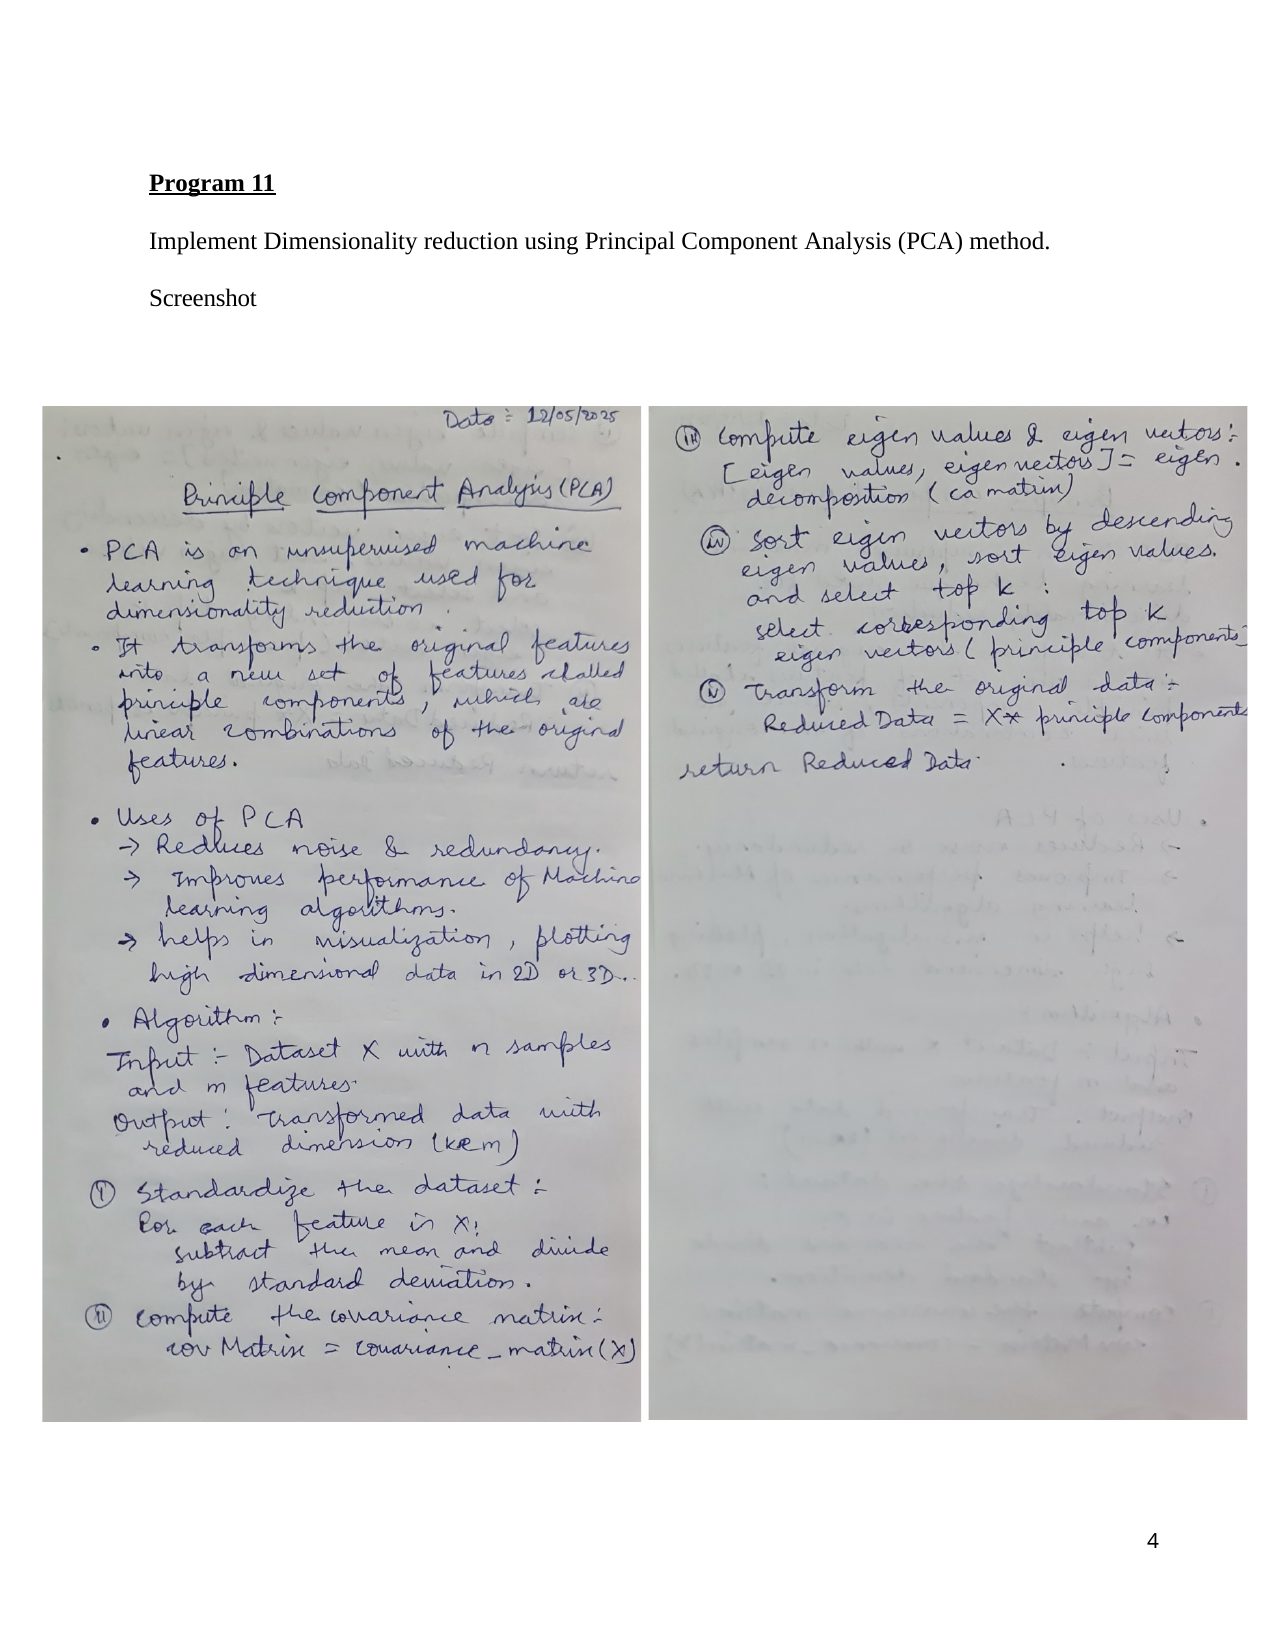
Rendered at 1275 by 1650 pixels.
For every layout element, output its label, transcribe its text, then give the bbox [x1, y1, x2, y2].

text Screenshot [149, 283, 1162, 312]
subtitle Program 11 [149, 168, 1162, 197]
text Implement Dimensionality reduction using Principal Component Analysis (PCA) method. [149, 226, 1162, 254]
picture [648, 406, 1248, 1420]
picture [42, 406, 642, 1422]
